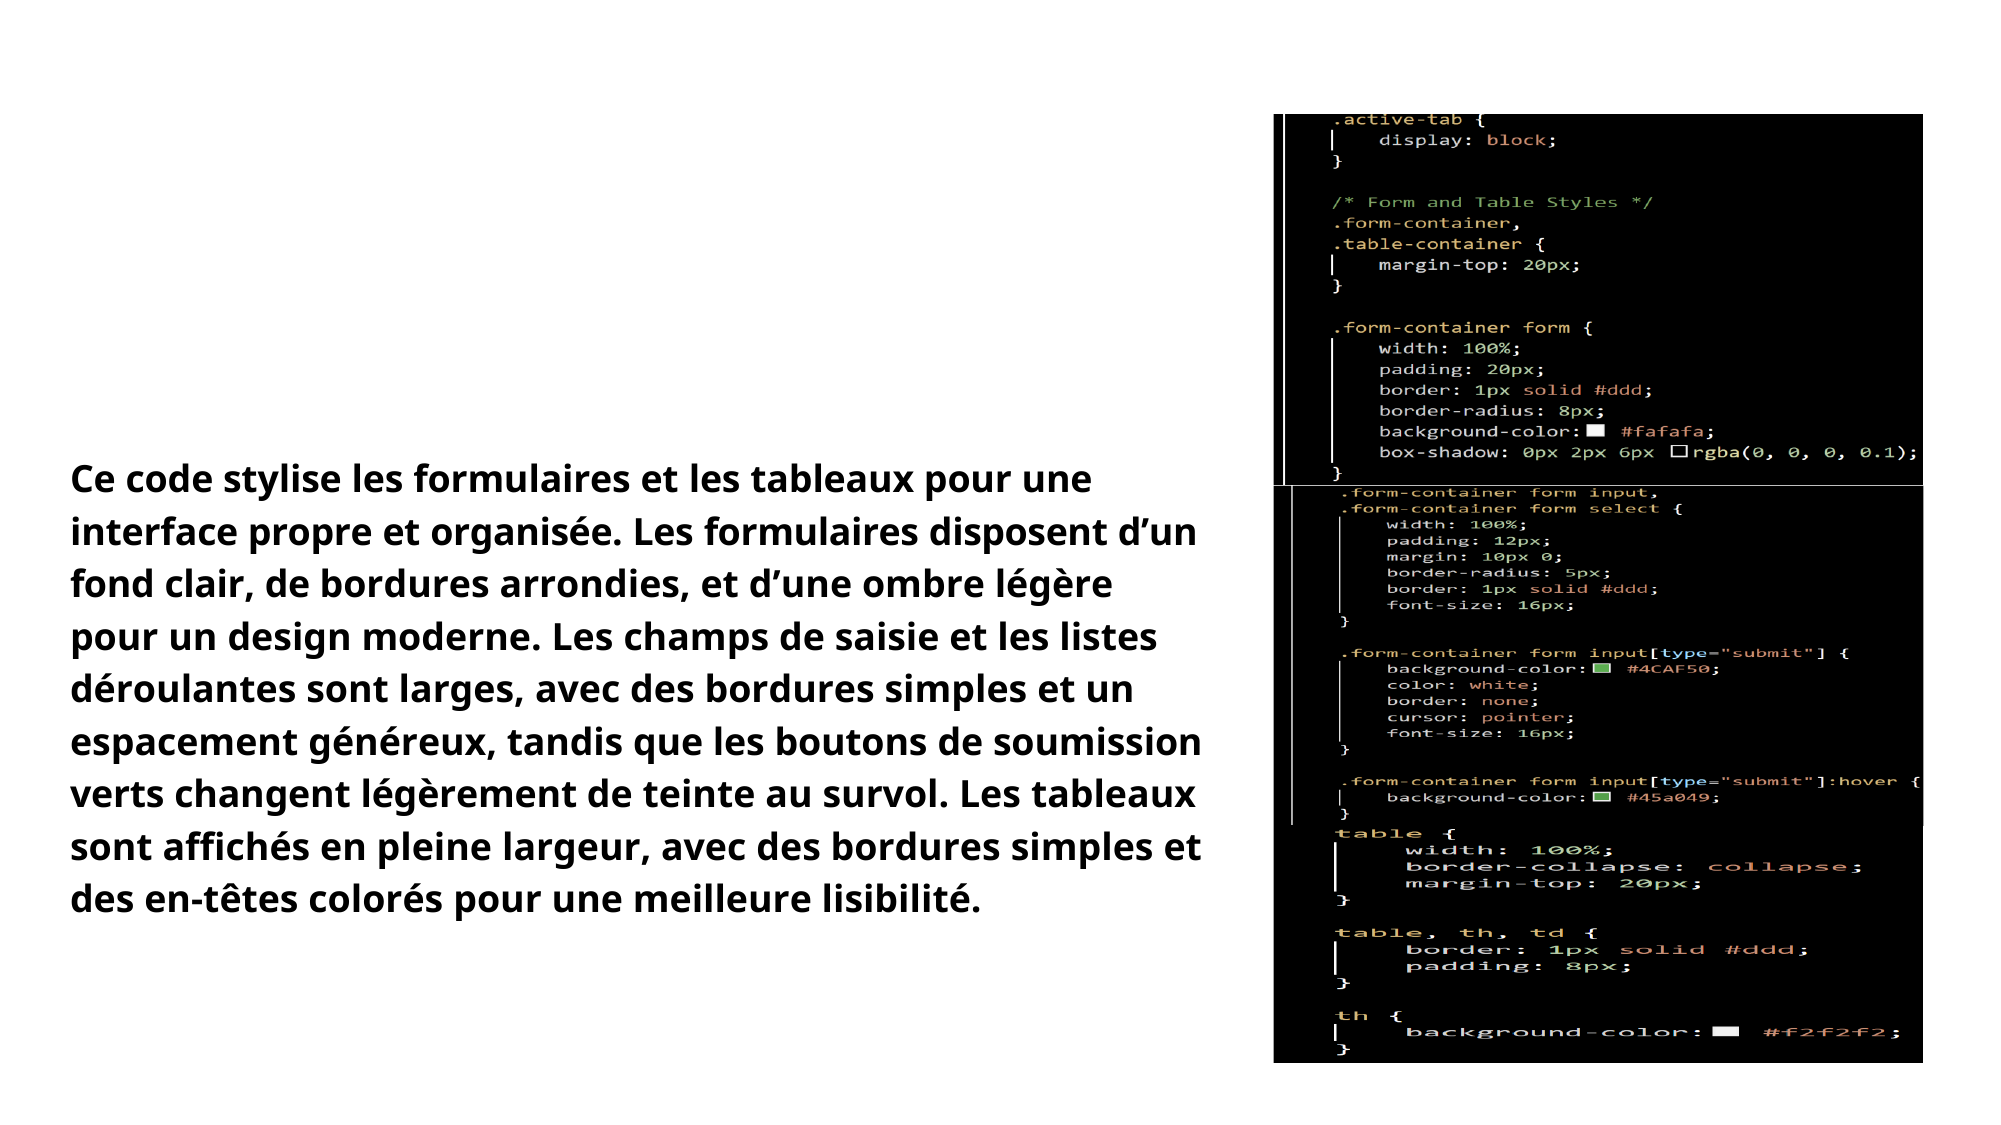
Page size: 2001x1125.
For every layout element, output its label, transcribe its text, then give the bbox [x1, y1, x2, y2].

text Ce code stylise les formulaires et les tableaux pour une interface propre et organisée. Les formulaires disposent d’un fond clair, de bordures arrondies, et d’une ombre légère pour un design moderne. Les champs de saisie et les listes déroulantes sont larges, avec des bordures simples et un espacement généreux, tandis que les boutons de soumission verts changent légèrement de teinte au survol. Les tableaux sont affichés en pleine largeur, avec des bordures simples et des en-têtes colorés pour une meilleure lisibilité. [70, 452, 1210, 923]
picture [1273, 114, 1924, 1063]
